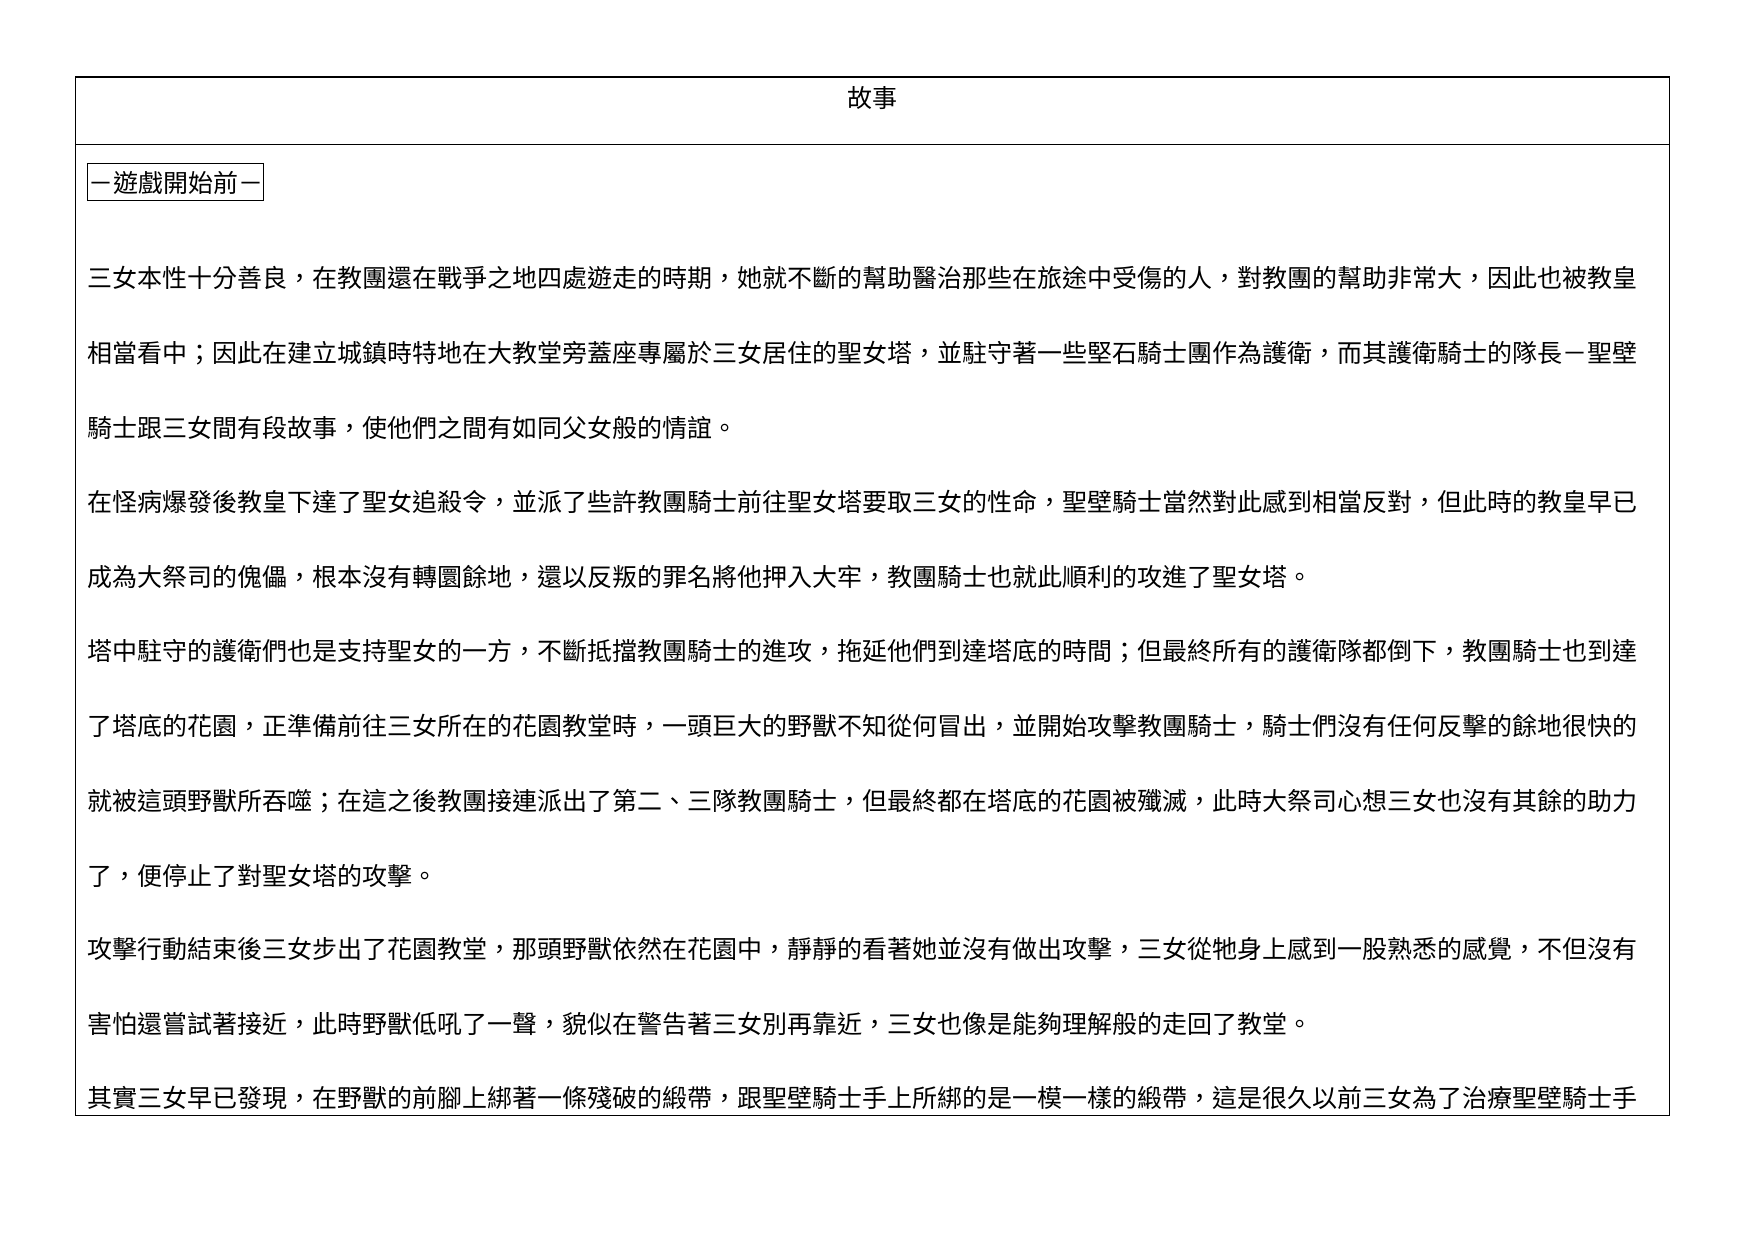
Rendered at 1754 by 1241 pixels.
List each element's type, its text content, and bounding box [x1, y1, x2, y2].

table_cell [76, 145, 1669, 1115]
table_cell 故事 [76, 78, 1669, 143]
